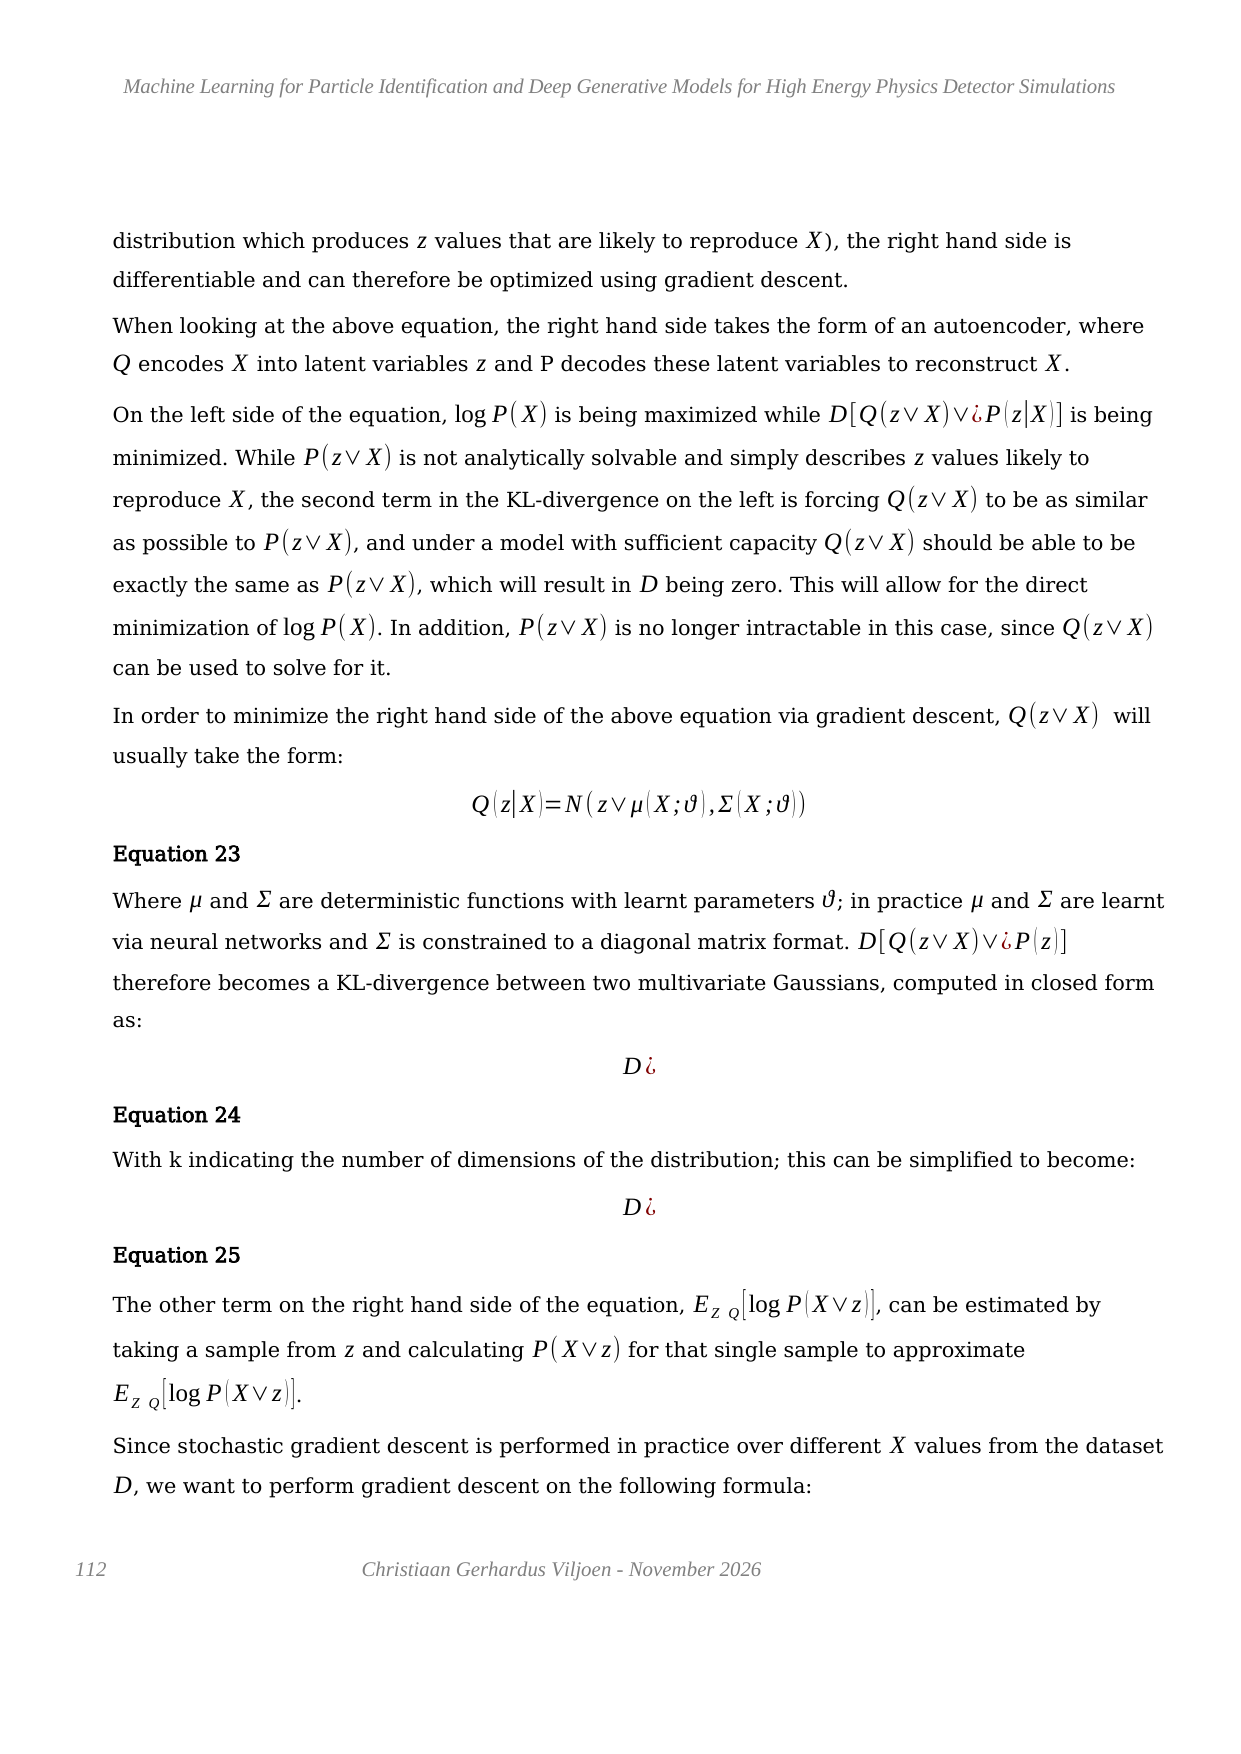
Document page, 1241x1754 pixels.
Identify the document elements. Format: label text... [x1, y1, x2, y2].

text Equation 25 [112, 1242, 1165, 1267]
text Where and are deterministic functions with learnt parameters ; in practice and are learnt via neural networks and is constrained to a diagonal matrix format. therefore becomes a KL-divergence between two multivariate Gaussians, computed in closed form as: [112, 886, 1165, 1032]
text When looking at the above equation, the right hand side takes the form of an autoencoder, where encodes into latent variables and P decodes these latent variables to reconstruct . [112, 312, 1165, 378]
text In order to minimize the right hand side of the above equation via gradient descent, will usually take the form: [112, 700, 1165, 768]
text With k indicating the number of dimensions of the distribution; this can be simplified to become: [112, 1147, 1165, 1172]
text Equation 24 [112, 1101, 1165, 1126]
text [112, 227, 1165, 292]
text Since stochastic gradient descent is performed in practice over different values from the dataset , we want to perform gradient descent on the following formula: [112, 1432, 1165, 1500]
text Equation 23 [112, 840, 1165, 865]
text On the left side of the equation, is being maximized while is being minimized. While is not analytically solvable and simply describes values likely to reproduce , the second term in the KL-divergence on the left is forcing to be as similar as possible to , and under a model with sufficient capacity should be able to be exactly the same as , which will result in being zero. This will allow for the direct minimization of . In addition, is no longer intractable in this case, since can be used to solve for it. [112, 398, 1165, 679]
text The other term on the right hand side of the equation, , can be estimated by taking a sample from and calculating for that single sample to approximate . [112, 1287, 1165, 1411]
